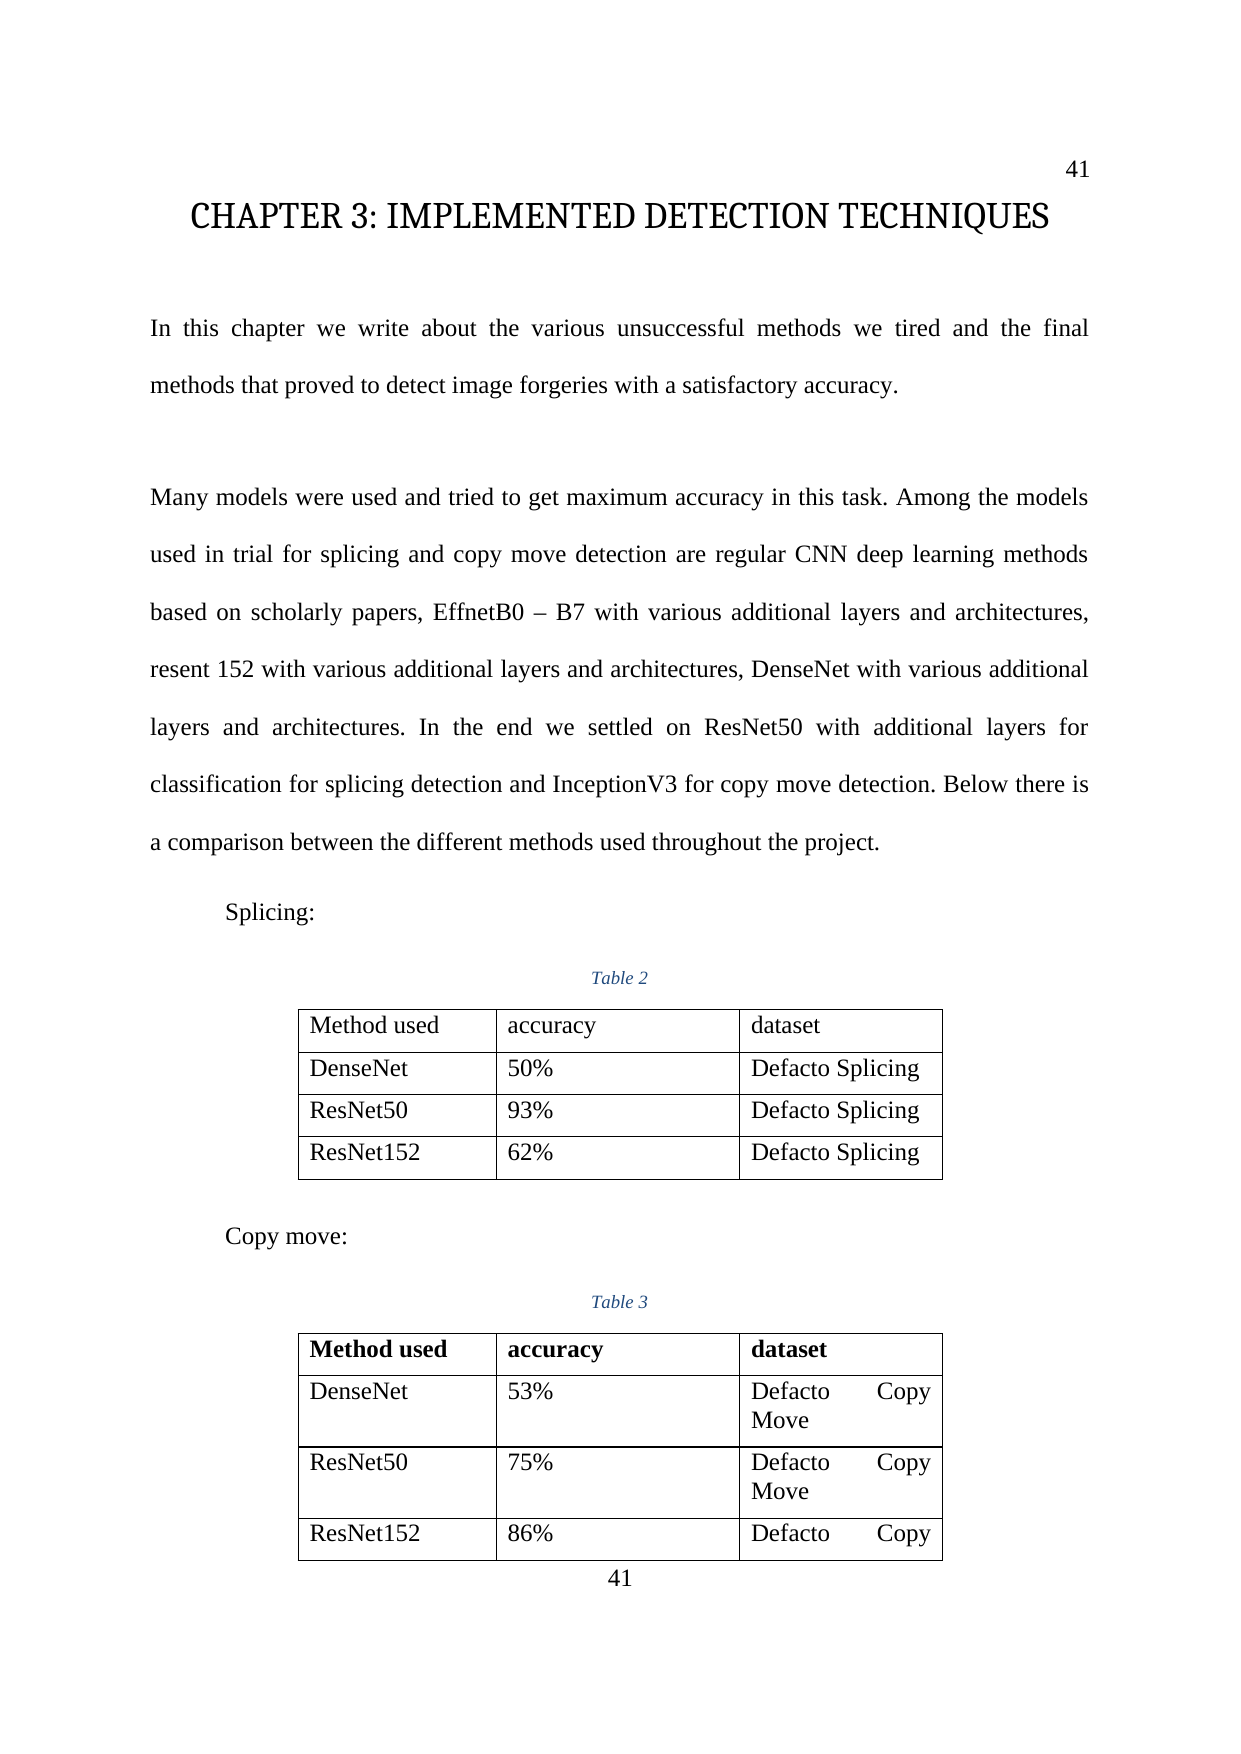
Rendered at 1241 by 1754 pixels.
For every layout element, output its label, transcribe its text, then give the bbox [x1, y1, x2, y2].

table_cell 50% [497, 1053, 739, 1094]
table_cell DenseNet [299, 1376, 496, 1446]
table_cell Defacto Splicing [740, 1095, 942, 1136]
table_cell 53% [497, 1376, 739, 1446]
table_header accuracy [497, 1010, 739, 1052]
table_header dataset [740, 1010, 942, 1052]
subtitle Chapter 3: Implemented detection techniques [150, 195, 1090, 238]
table_cell Defacto Copy Move [740, 1376, 942, 1446]
table_cell 75% [497, 1448, 739, 1517]
table_cell Defacto Copy Move [740, 1519, 942, 1560]
table_header Method used [299, 1334, 496, 1375]
table_cell ResNet50 [299, 1095, 496, 1136]
text Splicing: [225, 897, 1090, 926]
table_cell ResNet152 [299, 1519, 496, 1560]
table_header dataset [740, 1334, 942, 1375]
text Many models were used and tried to get maximum accuracy in this task. Among the models used in trial for splicing and copy move detection are regular CNN deep learning methods based on scholarly papers, EffnetB0 – B7 with various additional layers and architectures, resent 152 with various additional layers and architectures, DenseNet with various additional layers and architectures. In the end we settled on ResNet50 with additional layers for classification for splicing detection and InceptionV3 for copy move detection. Below there is a comparison between the different methods used throughout the project. [150, 482, 1090, 856]
table_cell ResNet50 [299, 1448, 496, 1517]
table_cell 86% [497, 1519, 739, 1560]
table_cell Defacto Splicing [740, 1137, 942, 1178]
text Copy move: [225, 1221, 1090, 1249]
table_header Method used [299, 1010, 496, 1052]
table_cell 93% [497, 1095, 739, 1136]
table_header accuracy [497, 1334, 739, 1375]
table_cell Defacto Copy Move [740, 1448, 942, 1517]
table_cell ResNet152 [299, 1137, 496, 1178]
table_cell Defacto Splicing [740, 1053, 942, 1094]
text In this chapter we write about the various unsuccessful methods we tired and the final methods that proved to detect image forgeries with a satisfactory accuracy. [150, 313, 1090, 399]
table_cell 62% [497, 1137, 739, 1178]
table_cell DenseNet [299, 1053, 496, 1094]
